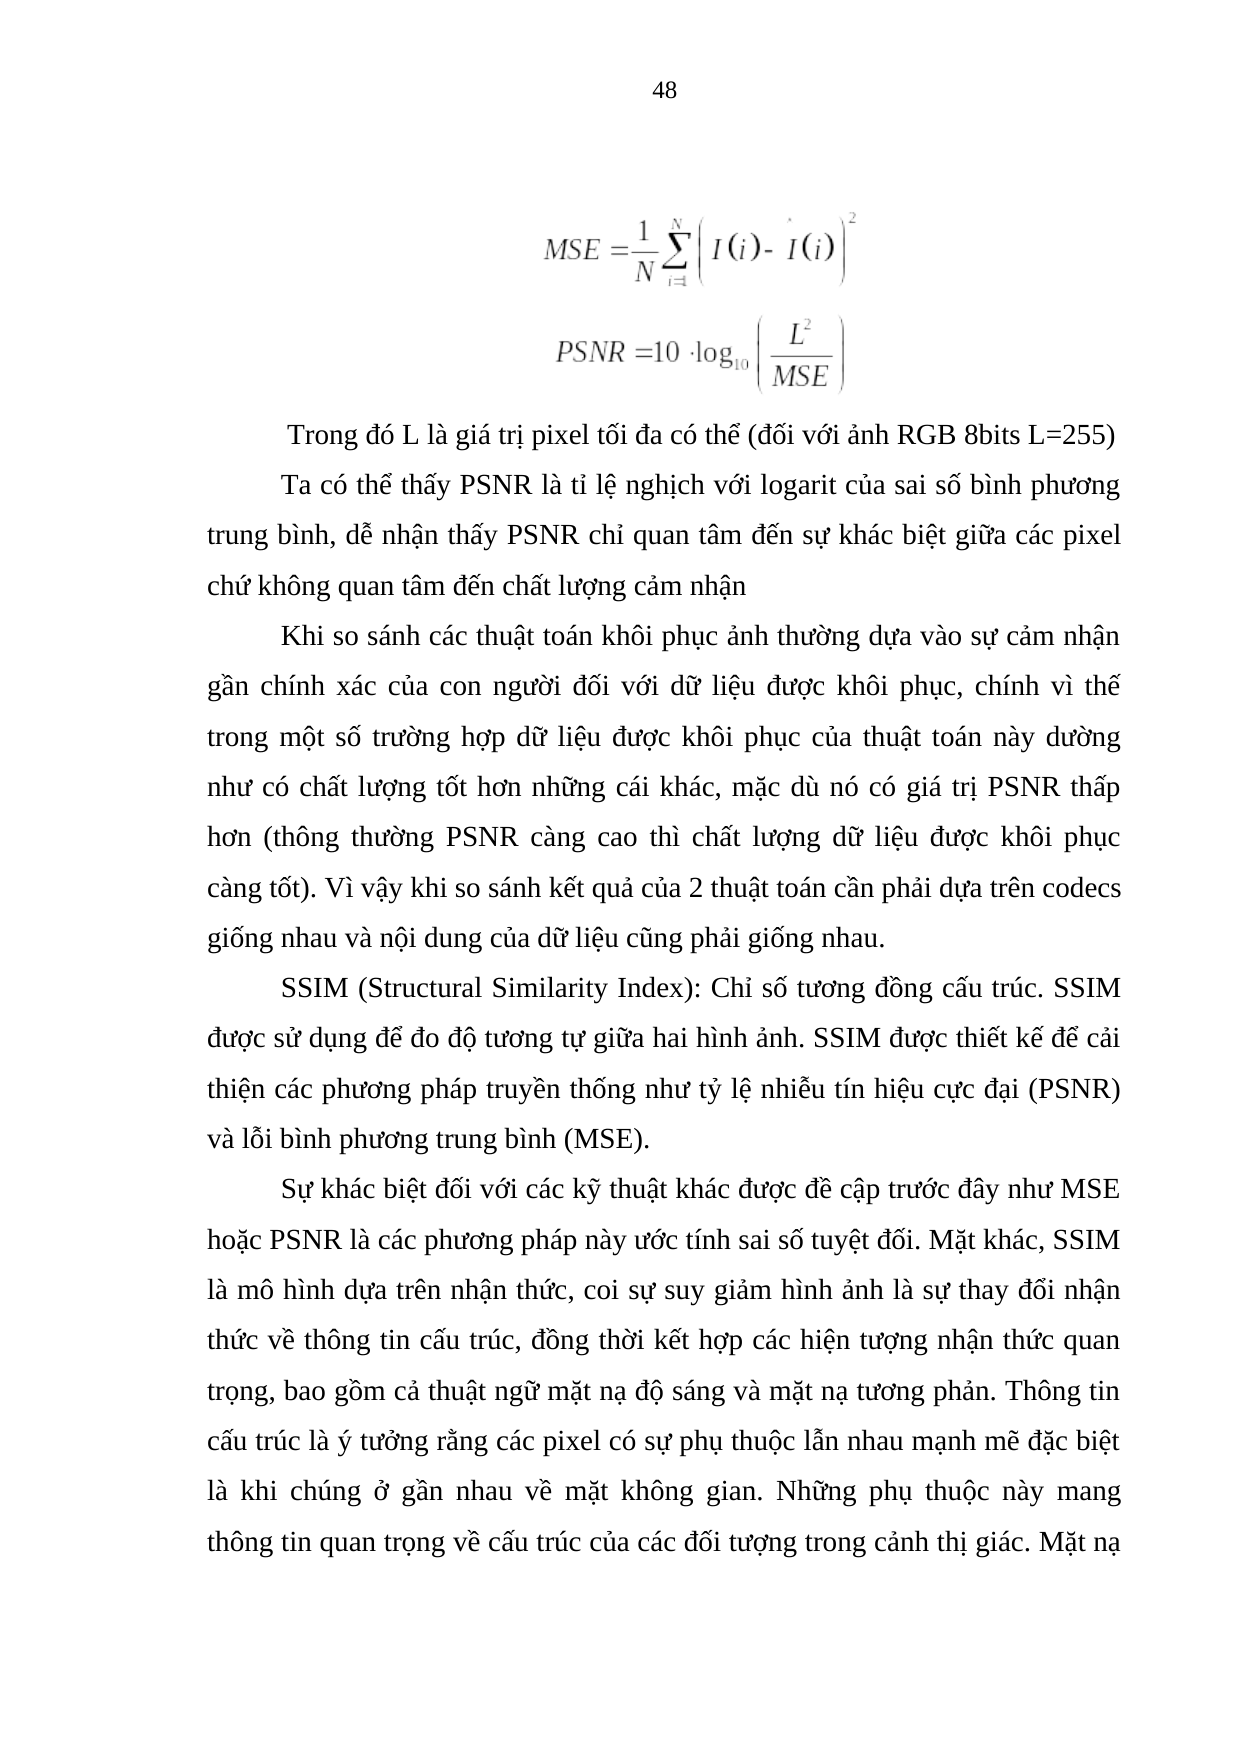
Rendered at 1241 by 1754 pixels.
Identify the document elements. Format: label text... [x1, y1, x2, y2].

text Khi so sánh các thuật toán khôi phục ảnh thường dựa vào sự cảm nhận gần chính xác của con người đối với dữ liệu được khôi phục, chính vì thế trong một số trường hợp dữ liệu được khôi phục của thuật toán này dường như có chất lượng tốt hơn những cái khác, mặc dù nó có giá trị PSNR thấp hơn (thông thường PSNR càng cao thì chất lượng dữ liệu được khôi phục càng tốt). Vì vậy khi so sánh kết quả của 2 thuật toán cần phải dựa trên codecs giống nhau và nội dung của dữ liệu cũng phải giống nhau. [207, 618, 1122, 953]
text Ta có thể thấy PSNR là tỉ lệ nghịch với logarit của sai số bình phương trung bình, dễ nhận thấy PSNR chỉ quan tâm đến sự khác biệt giữa các pixel chứ không quan tâm đến chất lượng cảm nhận [207, 467, 1122, 601]
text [207, 1172, 1122, 1557]
text SSIM (Structural Similarity Index): Chỉ số tương đồng cấu trúc. SSIM được sử dụng để đo độ tương tự giữa hai hình ảnh. SSIM được thiết kế để cải thiện các phương pháp truyền thống như tỷ lệ nhiễu tín hiệu cực đại (PSNR) và lỗi bình phương trung bình (MSE). [207, 970, 1122, 1155]
text Trong đó L là giá trị pixel tối đa có thể (đối với ảnh RGB 8bits L=255) [207, 417, 1122, 450]
